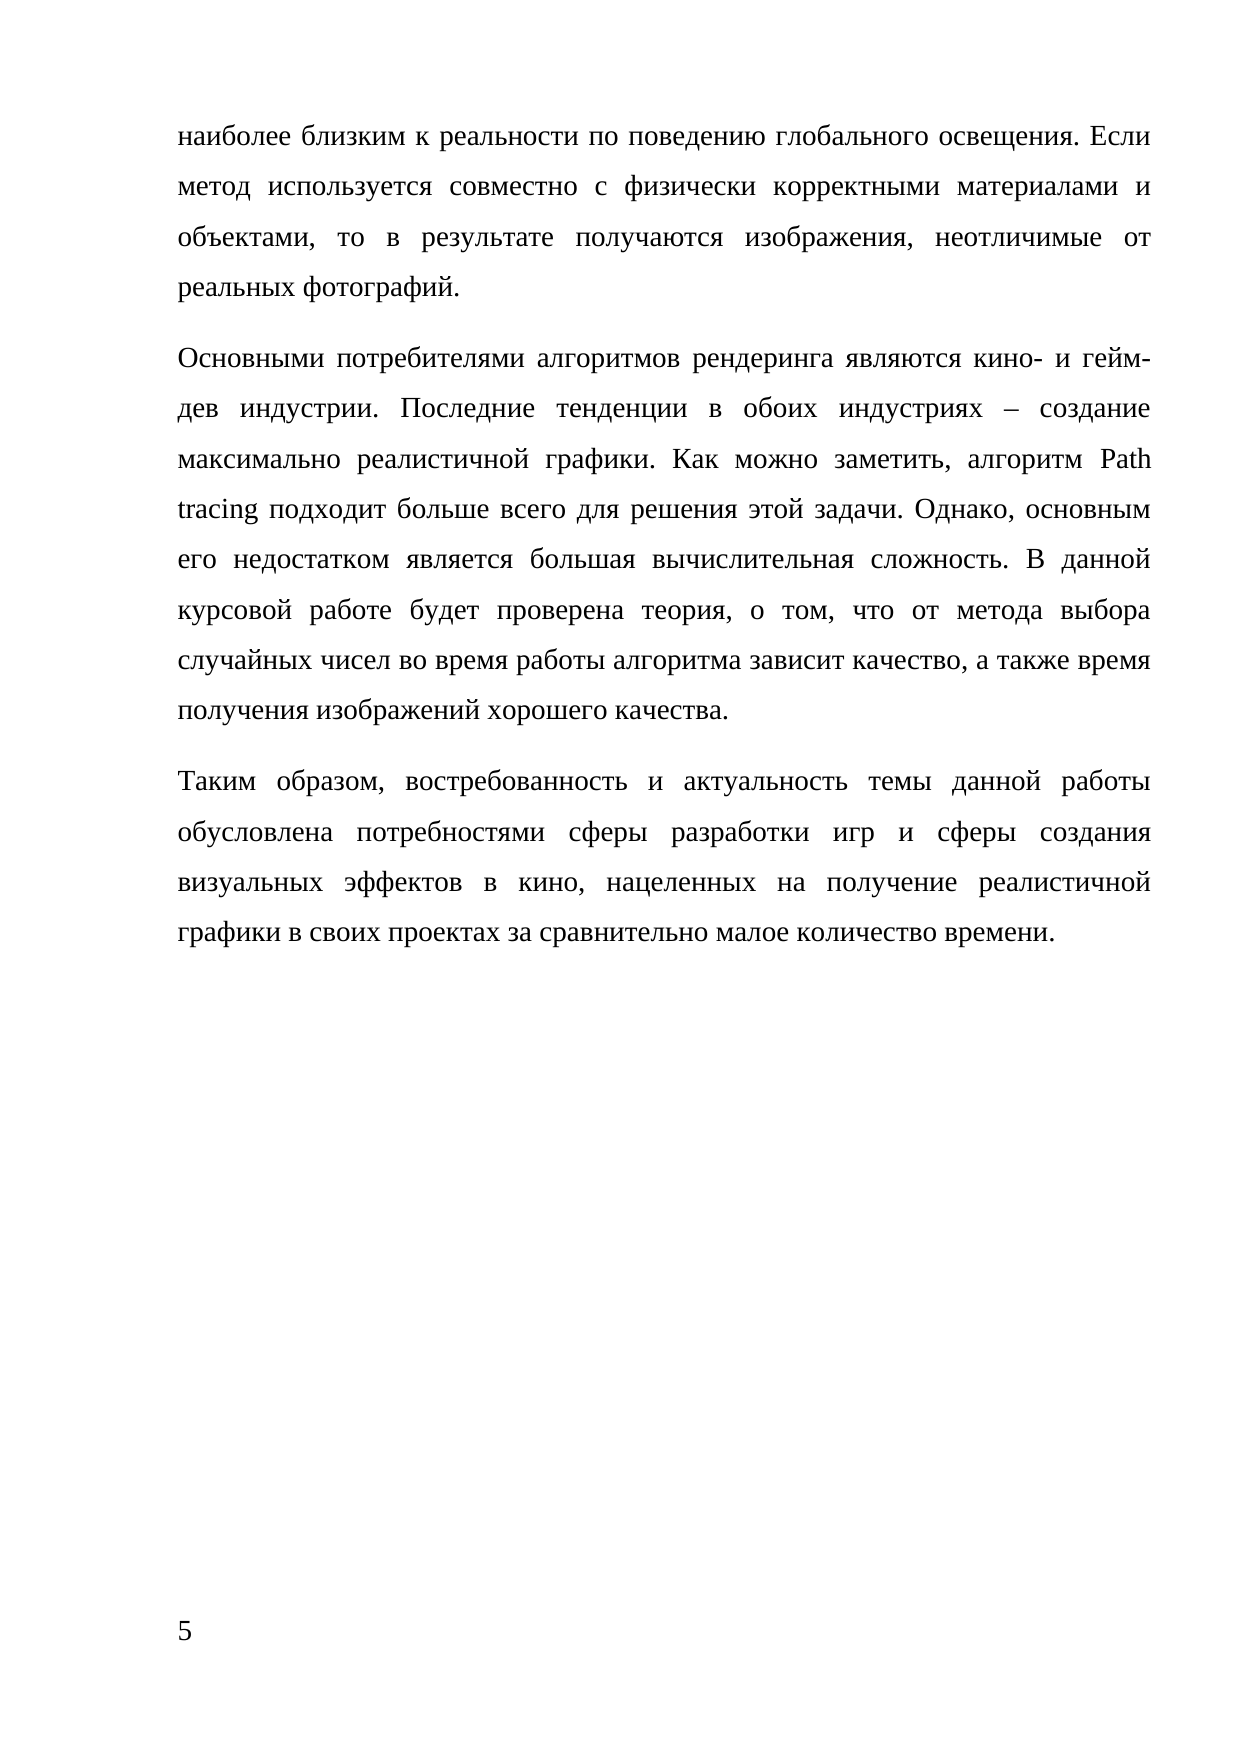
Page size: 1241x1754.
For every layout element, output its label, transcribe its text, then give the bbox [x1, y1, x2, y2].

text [177, 118, 1152, 303]
text Основными потребителями алгоритмов рендеринга являются кино- и гейм-дев индустрии. Последние тенденции в обоих индустриях – создание максимально реалистичной графики. Как можно заметить, алгоритм Path tracing подходит больше всего для решения этой задачи. Однако, основным его недостатком является большая вычислительная сложность. В данной курсовой работе будет проверена теория, о том, что от метода выбора случайных чисел во время работы алгоритма зависит качество, а также время получения изображений хорошего качества. [177, 340, 1152, 726]
text Таким образом, востребованность и актуальность темы данной работы обусловлена потребностями сферы разработки игр и сферы создания визуальных эффектов в кино, нацеленных на получение реалистичной графики в своих проектах за сравнительно малое количество времени. [177, 763, 1152, 948]
